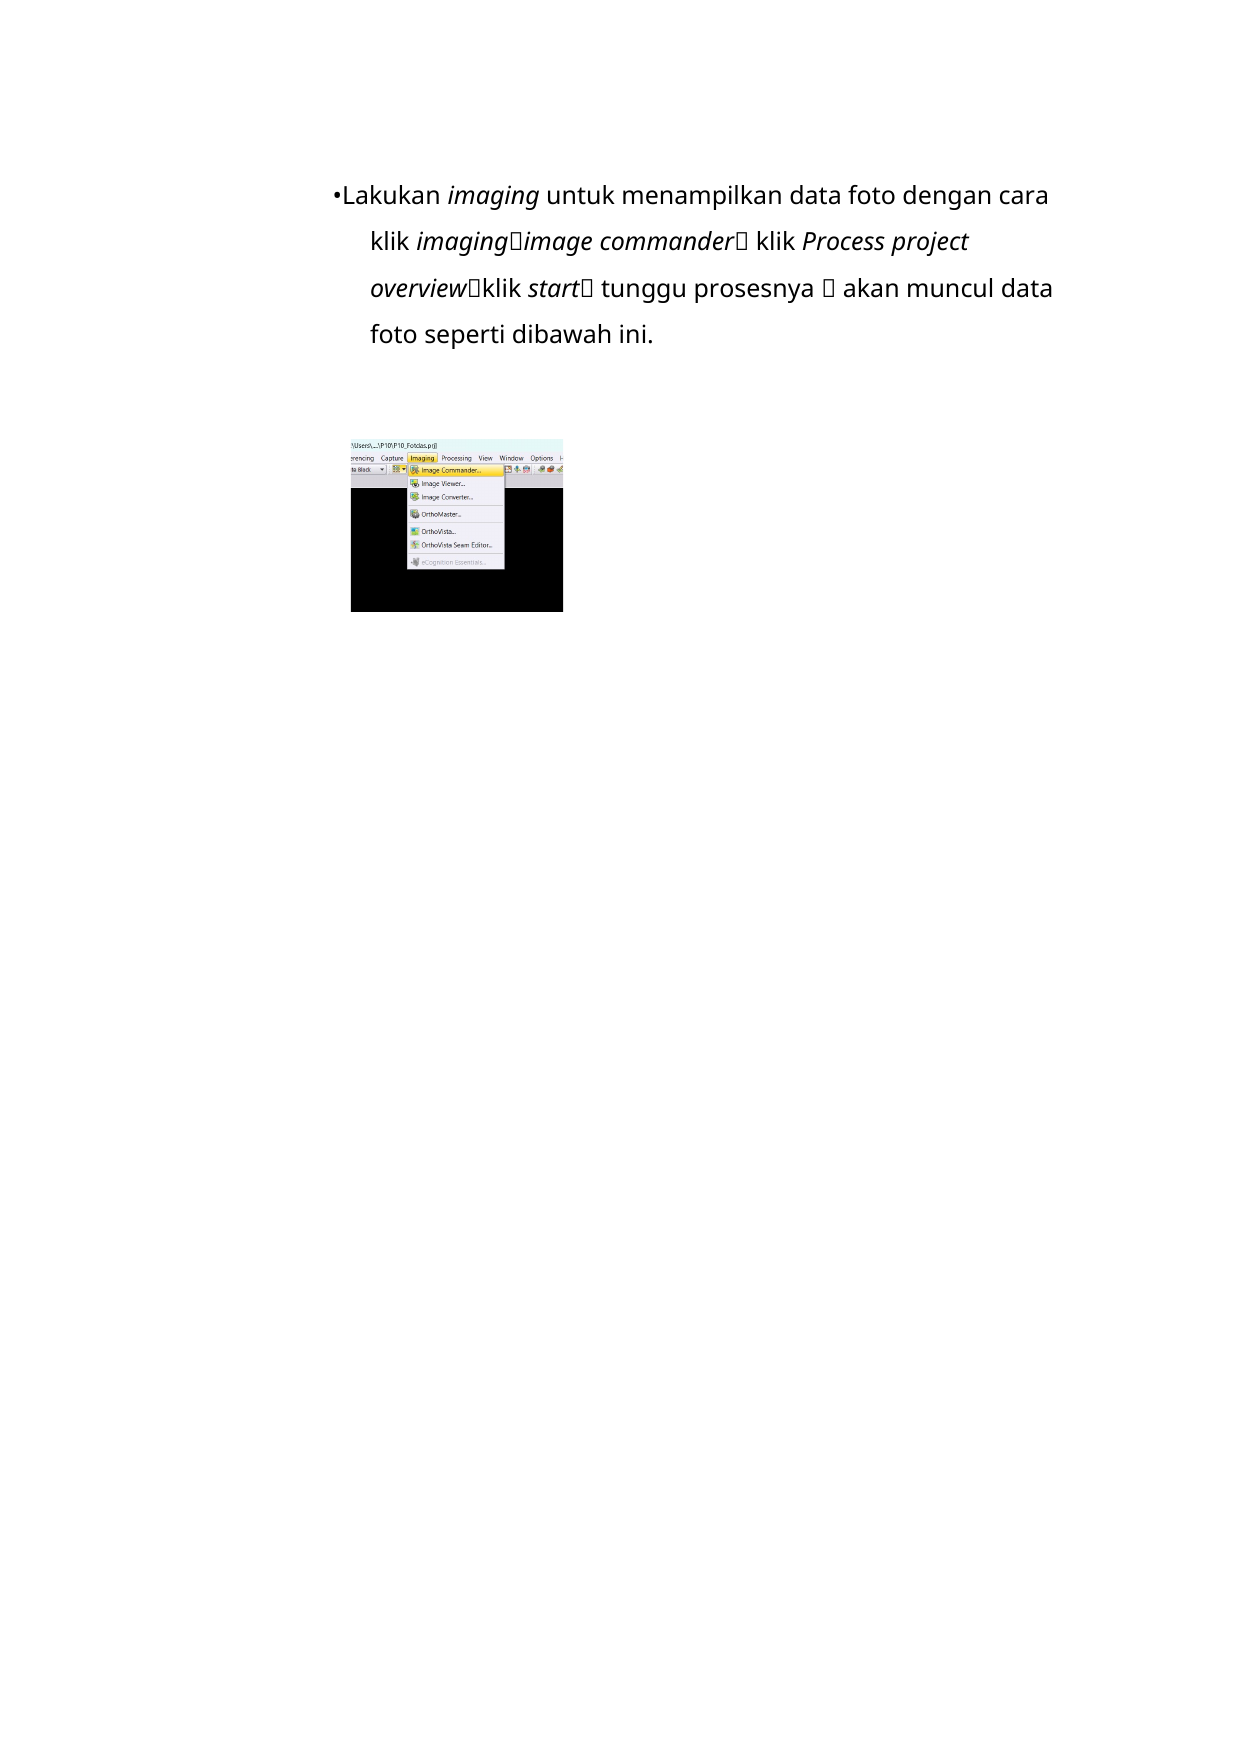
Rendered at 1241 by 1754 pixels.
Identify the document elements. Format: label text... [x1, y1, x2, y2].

picture [350, 439, 564, 612]
text •Lakukan imaging untuk menampilkan data foto dengan cara klik imagingimage commander klik Process project overviewklik start tunggu prosesnya  akan muncul data foto seperti dibawah ini. [332, 177, 1075, 351]
